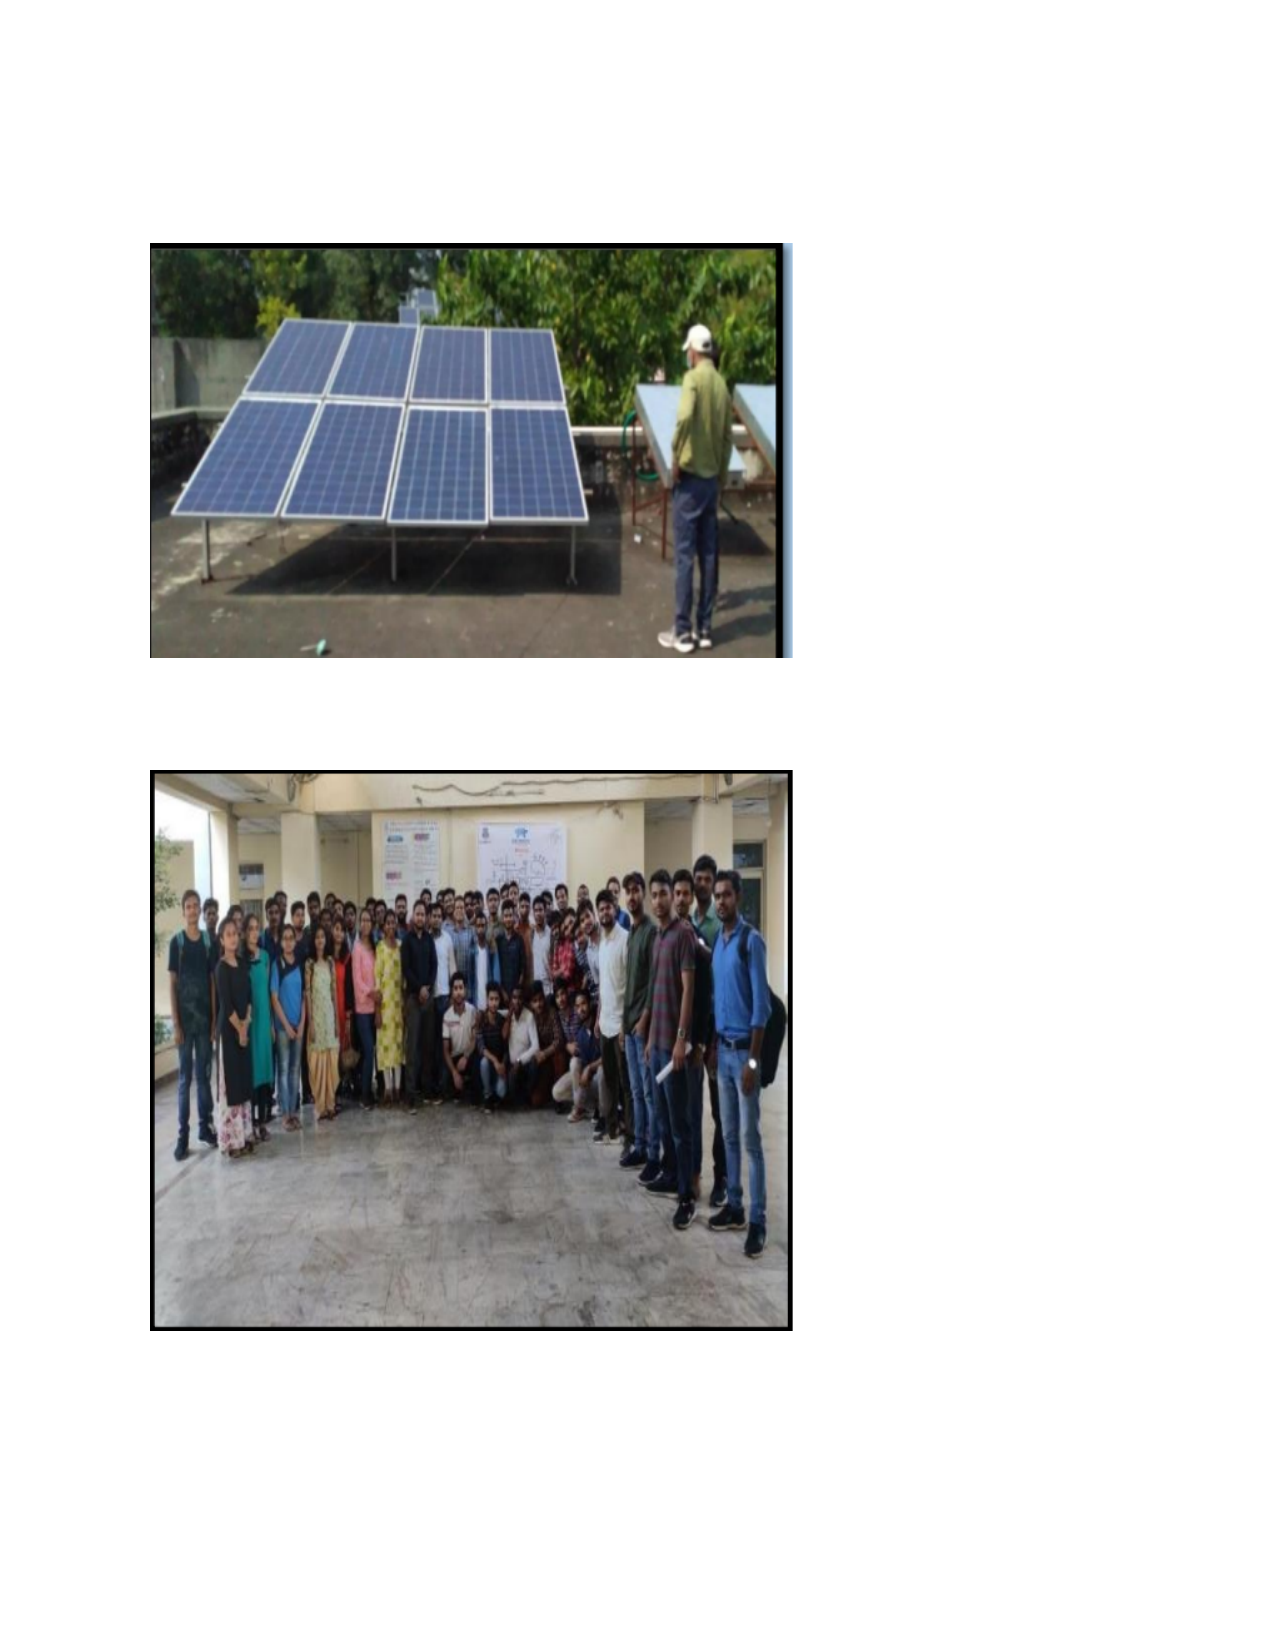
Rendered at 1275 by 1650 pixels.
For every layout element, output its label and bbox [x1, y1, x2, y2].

picture [150, 243, 793, 658]
picture [150, 770, 793, 1331]
